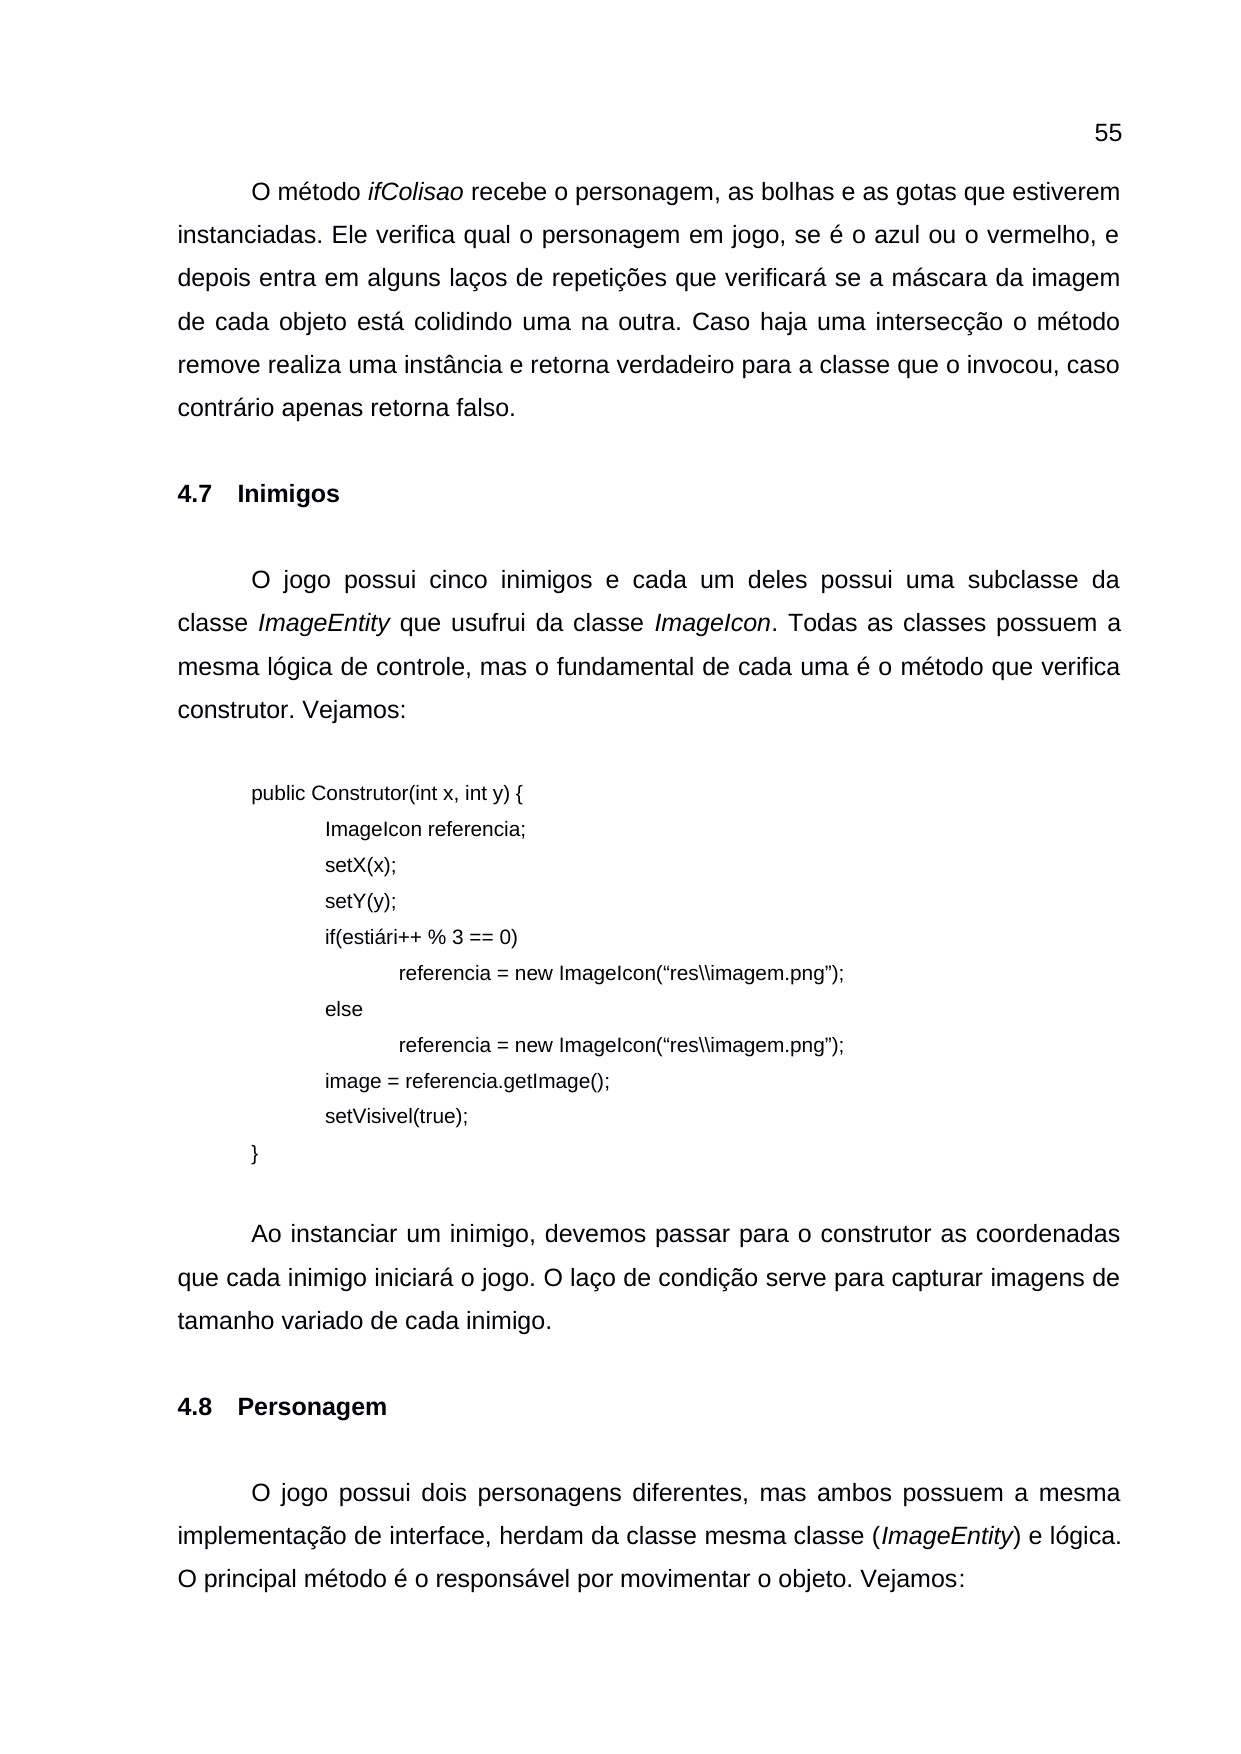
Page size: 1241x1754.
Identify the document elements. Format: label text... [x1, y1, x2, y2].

text O jogo possui dois personagens diferentes, mas ambos possuem a mesma implementação de interface, herdam da classe mesma classe (ImageEntity) e lógica. O principal método é o responsável por movimentar o objeto. Vejamos: [177, 1478, 1122, 1593]
text } [177, 1140, 1122, 1164]
text setX(x); [177, 853, 1122, 877]
text setY(y); [177, 889, 1122, 913]
text referencia = new ImageIcon(“res\\imagem.png”); [177, 961, 1122, 984]
subtitle Personagem [177, 1392, 1122, 1421]
text O método ifColisao recebe o personagem, as bolhas e as gotas que estiverem instanciadas. Ele verifica qual o personagem em jogo, se é o azul ou o vermelho, e depois entra em alguns laços de repetições que verificará se a máscara da imagem de cada objeto está colidindo uma na outra. Caso haja uma intersecção o método remove realiza uma instância e retorna verdadeiro para a classe que o invocou, caso contrário apenas retorna falso. [177, 177, 1122, 422]
text referencia = new ImageIcon(“res\\imagem.png”); [177, 1032, 1122, 1056]
text if(estiári++ % 3 == 0) [177, 925, 1122, 949]
text ImageIcon referencia; [177, 817, 1122, 841]
text O jogo possui cinco inimigos e cada um deles possui uma subclasse da classe ImageEntity que usufrui da classe ImageIcon. Todas as classes possuem a mesma lógica de controle, mas o fundamental de cada uma é o método que verifica construtor. Vejamos: [177, 565, 1122, 723]
text else [177, 997, 1122, 1021]
text public Construtor(int x, int y) { [177, 781, 1122, 805]
text setVisivel(true); [177, 1104, 1122, 1128]
text Ao instanciar um inimigo, devemos passar para o construtor as coordenadas que cada inimigo iniciará o jogo. O laço de condição serve para capturar imagens de tamanho variado de cada inimigo. [177, 1219, 1122, 1334]
text image = referencia.getImage(); [177, 1068, 1122, 1092]
subtitle Inimigos [177, 479, 1122, 508]
